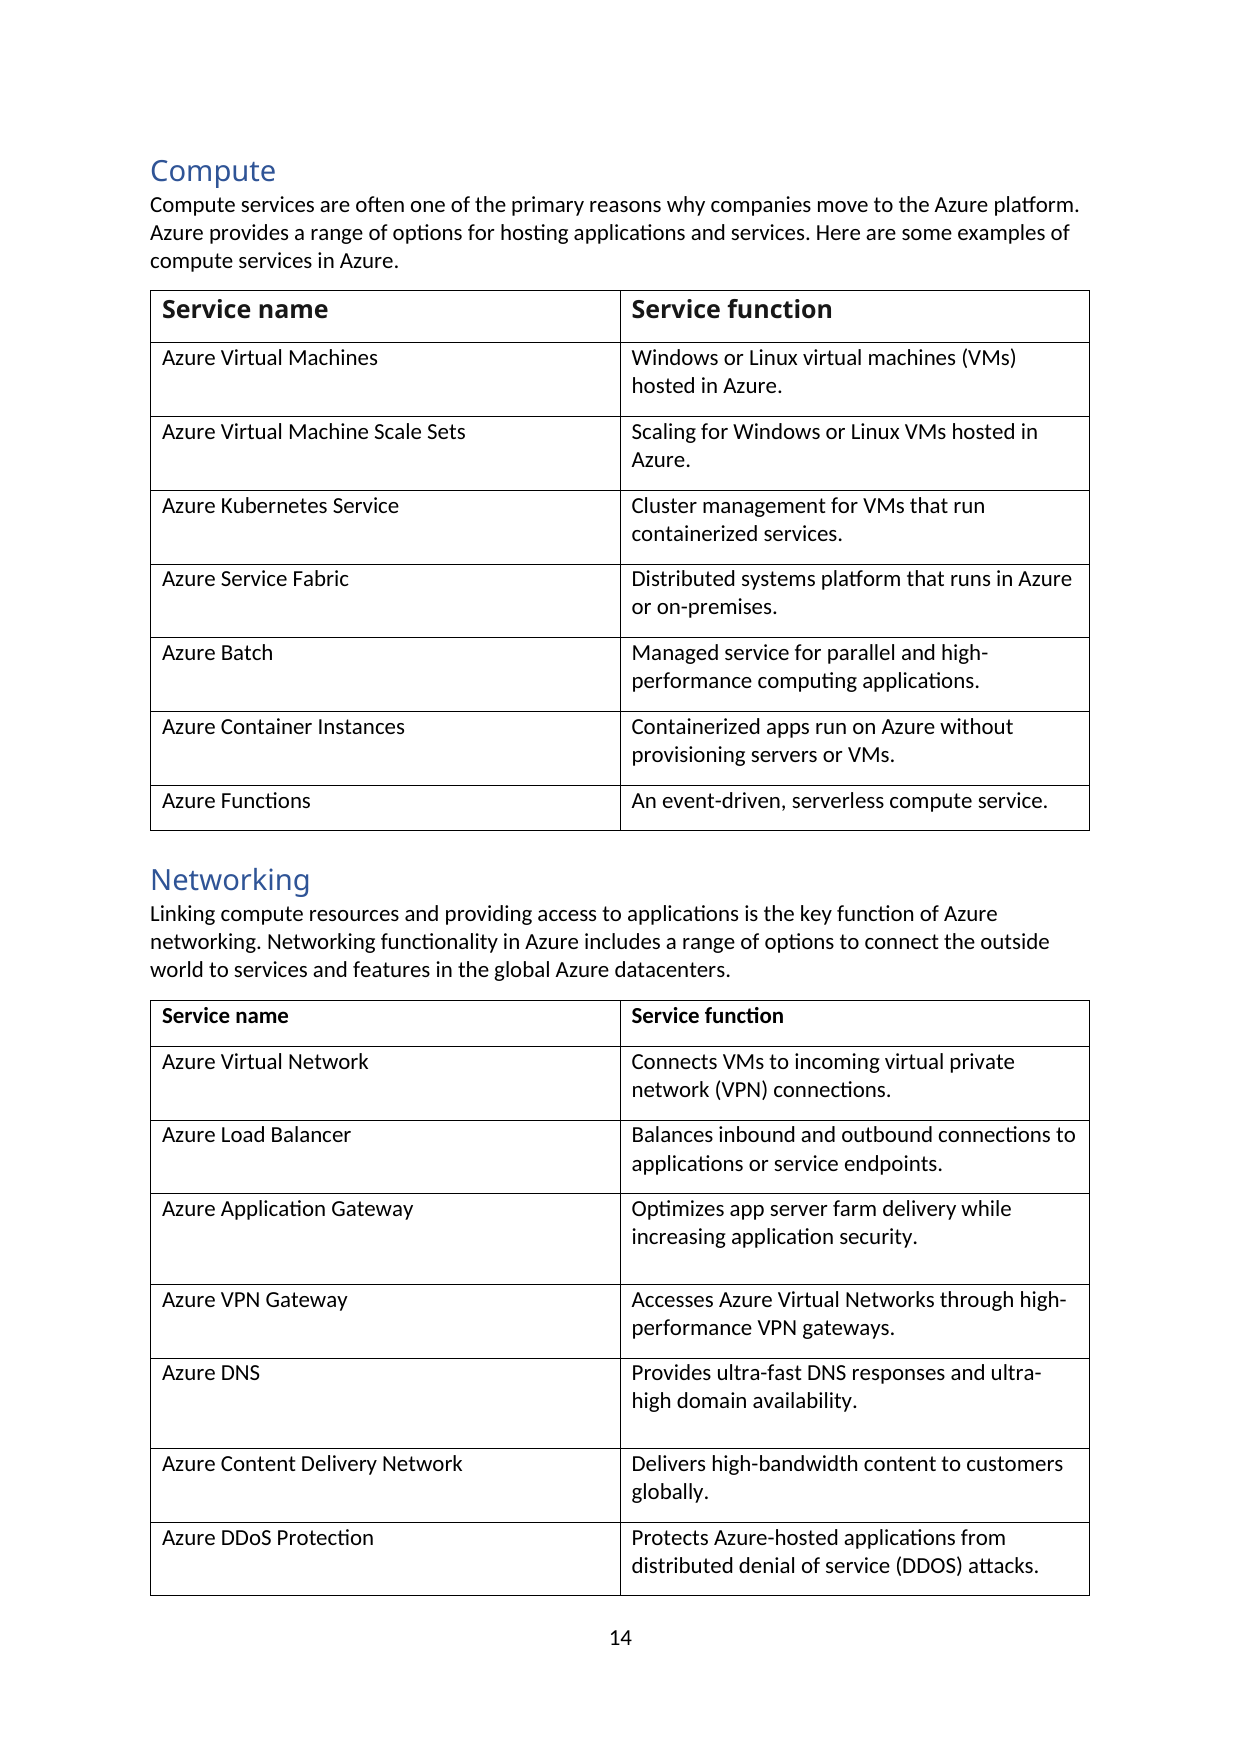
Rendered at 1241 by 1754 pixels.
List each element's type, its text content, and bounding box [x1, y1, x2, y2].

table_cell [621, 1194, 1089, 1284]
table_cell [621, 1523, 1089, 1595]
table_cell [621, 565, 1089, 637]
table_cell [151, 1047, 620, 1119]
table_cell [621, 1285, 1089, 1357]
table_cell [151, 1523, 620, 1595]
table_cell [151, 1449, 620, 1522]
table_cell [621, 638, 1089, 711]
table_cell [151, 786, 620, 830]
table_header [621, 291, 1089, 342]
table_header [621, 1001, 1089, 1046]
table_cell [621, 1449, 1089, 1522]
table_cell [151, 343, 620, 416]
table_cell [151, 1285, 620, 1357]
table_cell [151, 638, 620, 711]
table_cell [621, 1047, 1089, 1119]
text Linking compute resources and providing access to applications is the key function of Azure networking. Networking functionality in Azure includes a range of options to connect the outside world to services and features in the global Azure datacenters. [150, 899, 1090, 983]
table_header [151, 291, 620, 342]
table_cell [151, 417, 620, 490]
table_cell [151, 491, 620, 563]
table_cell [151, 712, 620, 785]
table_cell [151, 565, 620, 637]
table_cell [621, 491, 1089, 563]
subtitle Networking [150, 860, 1090, 899]
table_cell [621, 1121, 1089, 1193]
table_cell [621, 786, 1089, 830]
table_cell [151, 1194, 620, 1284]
subtitle Compute [150, 150, 1090, 190]
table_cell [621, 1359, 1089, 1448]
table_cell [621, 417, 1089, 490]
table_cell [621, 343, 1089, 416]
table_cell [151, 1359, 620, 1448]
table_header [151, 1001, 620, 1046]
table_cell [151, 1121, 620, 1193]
text Compute services are often one of the primary reasons why companies move to the Azure platform. Azure provides a range of options for hosting applications and services. Here are some examples of compute services in Azure. [150, 190, 1090, 274]
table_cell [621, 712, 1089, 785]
